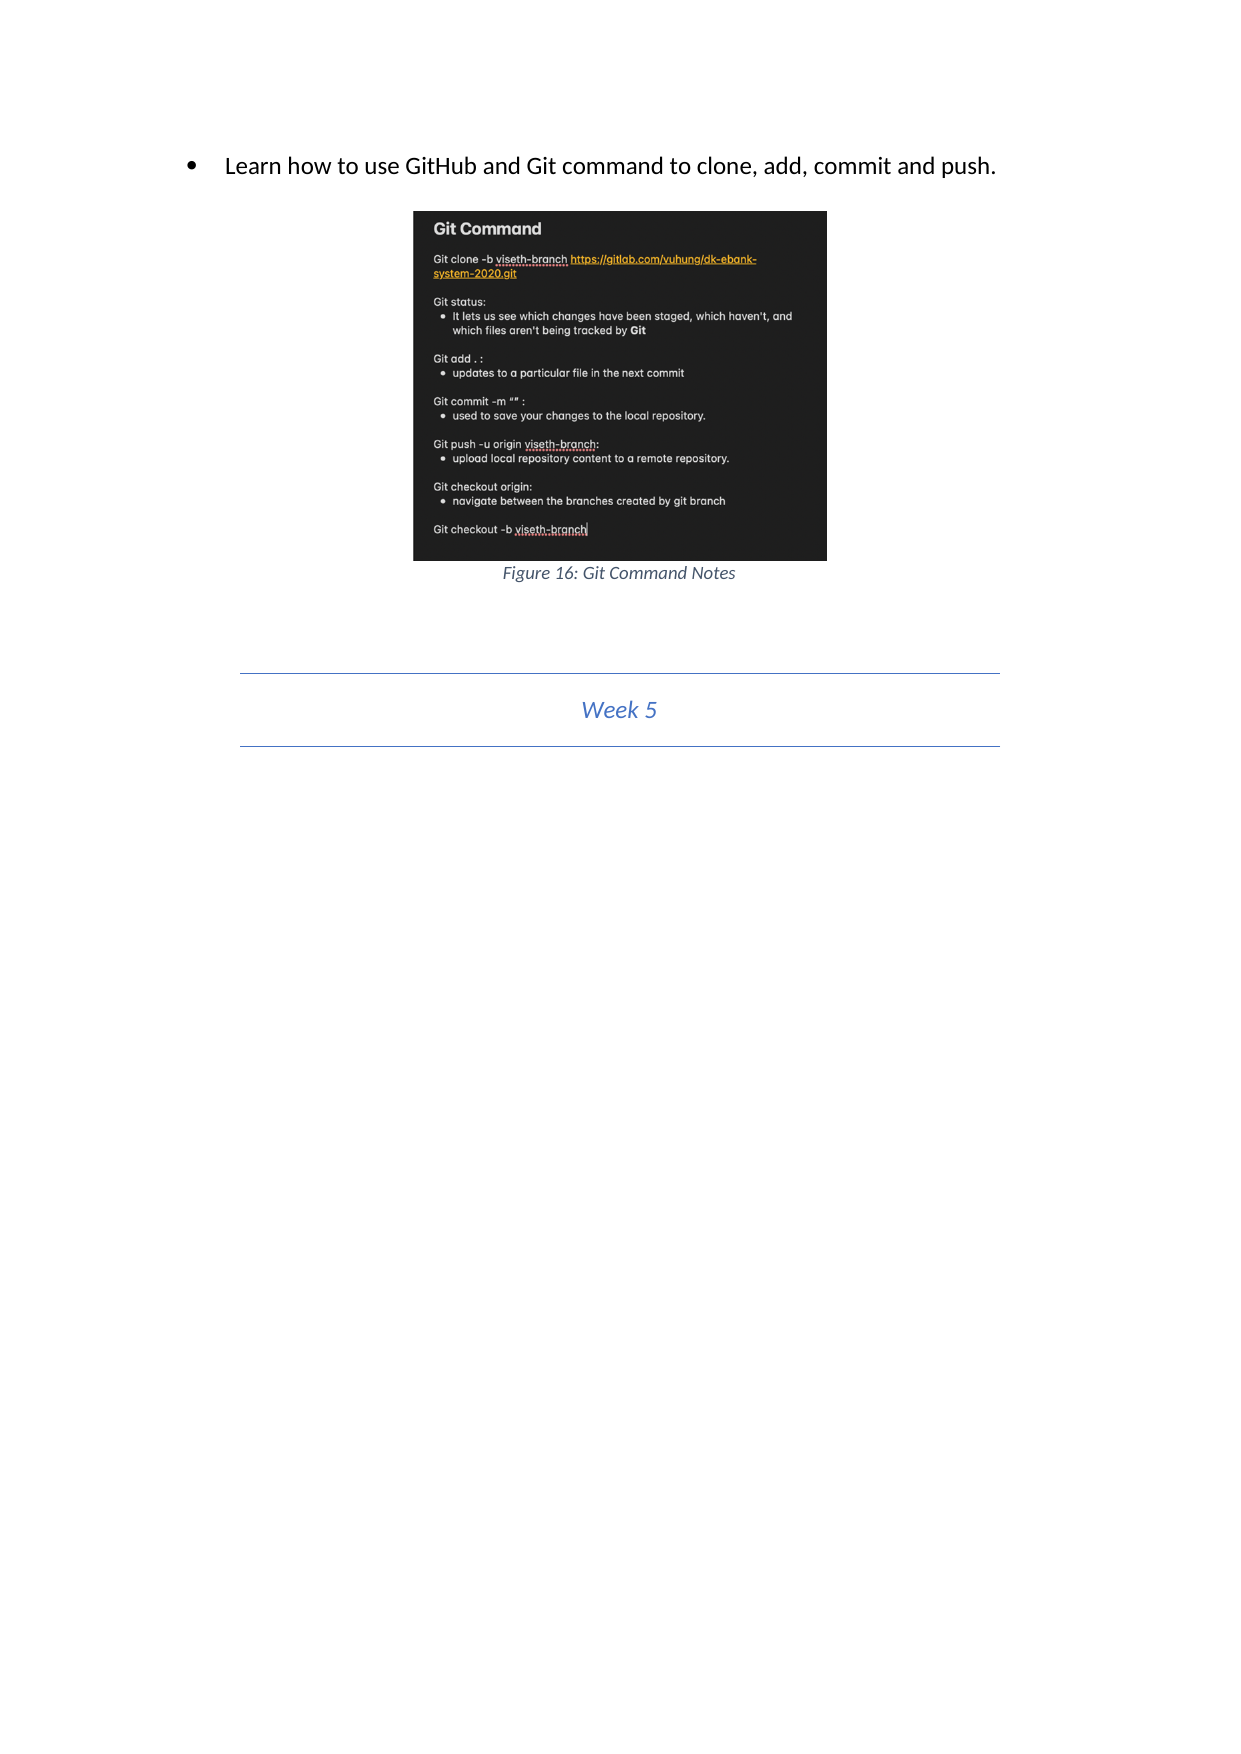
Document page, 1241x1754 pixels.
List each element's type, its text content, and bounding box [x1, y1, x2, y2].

text Week 5 [240, 674, 1000, 746]
picture [413, 211, 827, 561]
list Learn how to use GitHub and Git command to clone, add, commit and push. [187, 150, 1090, 181]
text Figure 16: Git Command Notes [150, 561, 1090, 584]
